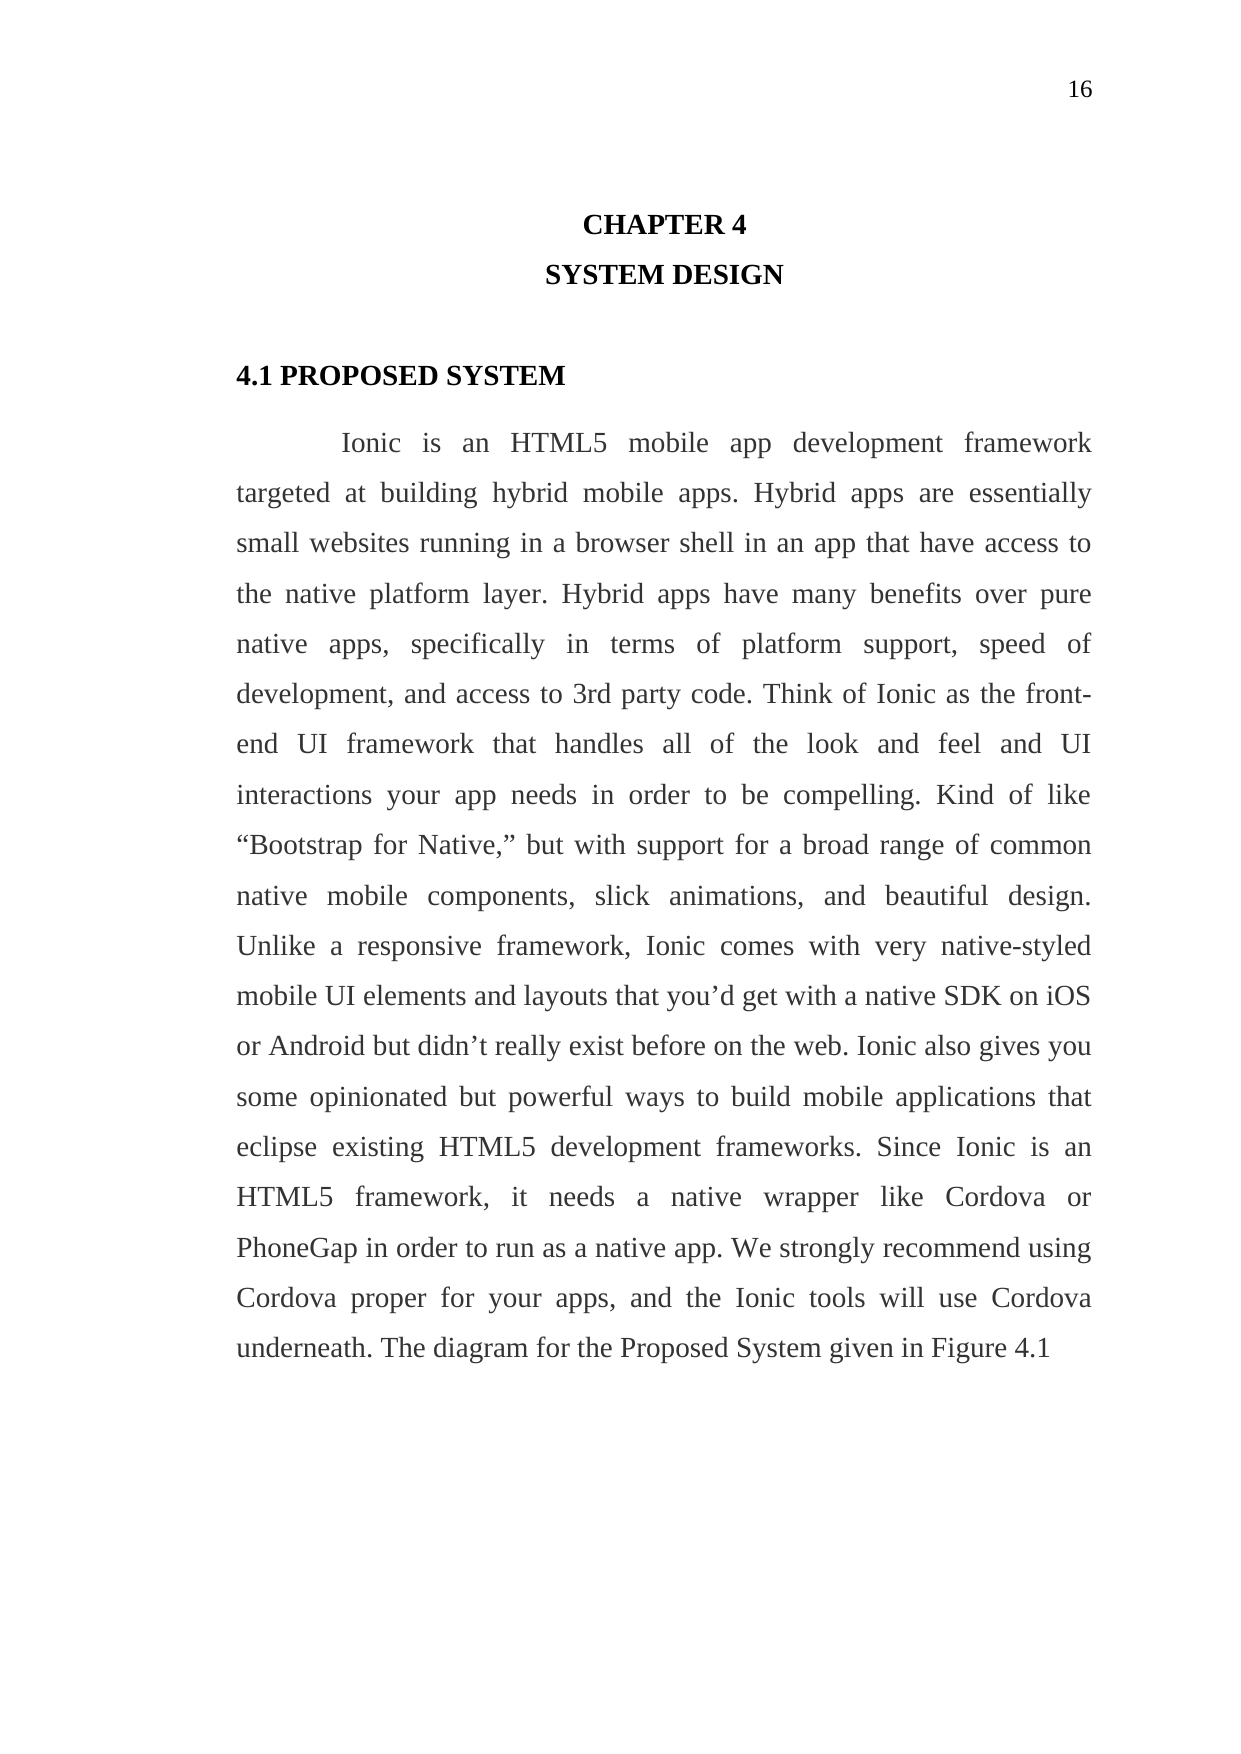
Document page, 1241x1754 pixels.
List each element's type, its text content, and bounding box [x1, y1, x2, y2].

list CHAPTER 4 [236, 207, 1092, 240]
text SYSTEM DESIGN [236, 257, 1092, 291]
text Ionic is an HTML5 mobile app development framework targeted at building hybrid mobile apps. Hybrid apps are essentially small websites running in a browser shell in an app that have access to the native platform layer. Hybrid apps have many benefits over pure native apps, specifically in terms of platform support, speed of development, and access to 3rd party code. Think of Ionic as the front-end UI framework that handles all of the look and feel and UI interactions your app needs in order to be compelling. Kind of like “Bootstrap for Native,” but with support for a broad range of common native mobile components, slick animations, and beautiful design. Unlike a responsive framework, Ionic comes with very native-styled mobile UI elements and layouts that you’d get with a native SDK on iOS or Android but didn’t really exist before on the web. Ionic also gives you some opinionated but powerful ways to build mobile applications that eclipse existing HTML5 development frameworks. Since Ionic is an HTML5 framework, it needs a native wrapper like Cordova or PhoneGap in order to run as a native app. We strongly recommend using Cordova proper for your apps, and the Ionic tools will use Cordova underneath. The diagram for the Proposed System given in Figure 4.1 [236, 425, 1092, 1364]
text 4.1 PROPOSED SYSTEM [236, 358, 1092, 391]
